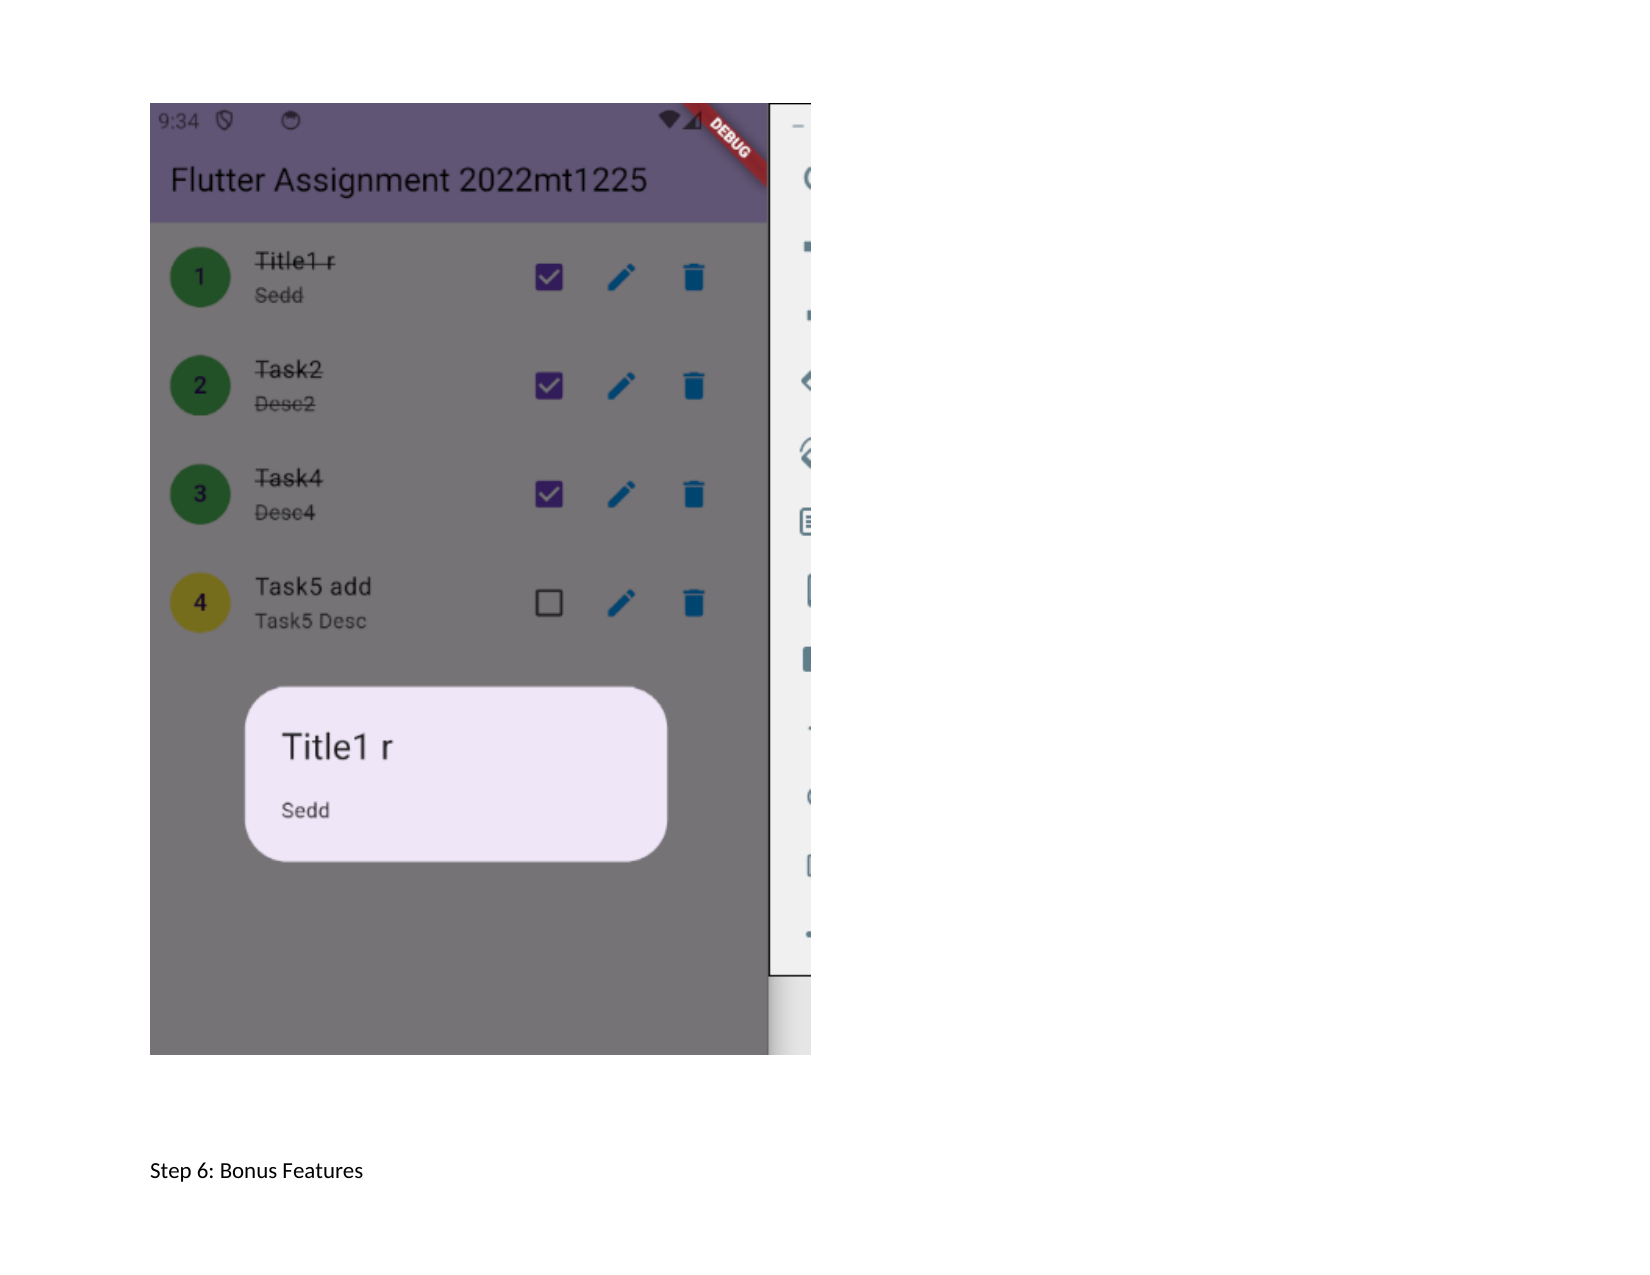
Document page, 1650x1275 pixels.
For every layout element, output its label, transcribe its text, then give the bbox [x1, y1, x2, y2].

picture [150, 103, 811, 1055]
text Step 6: Bonus Features [150, 1156, 1500, 1184]
